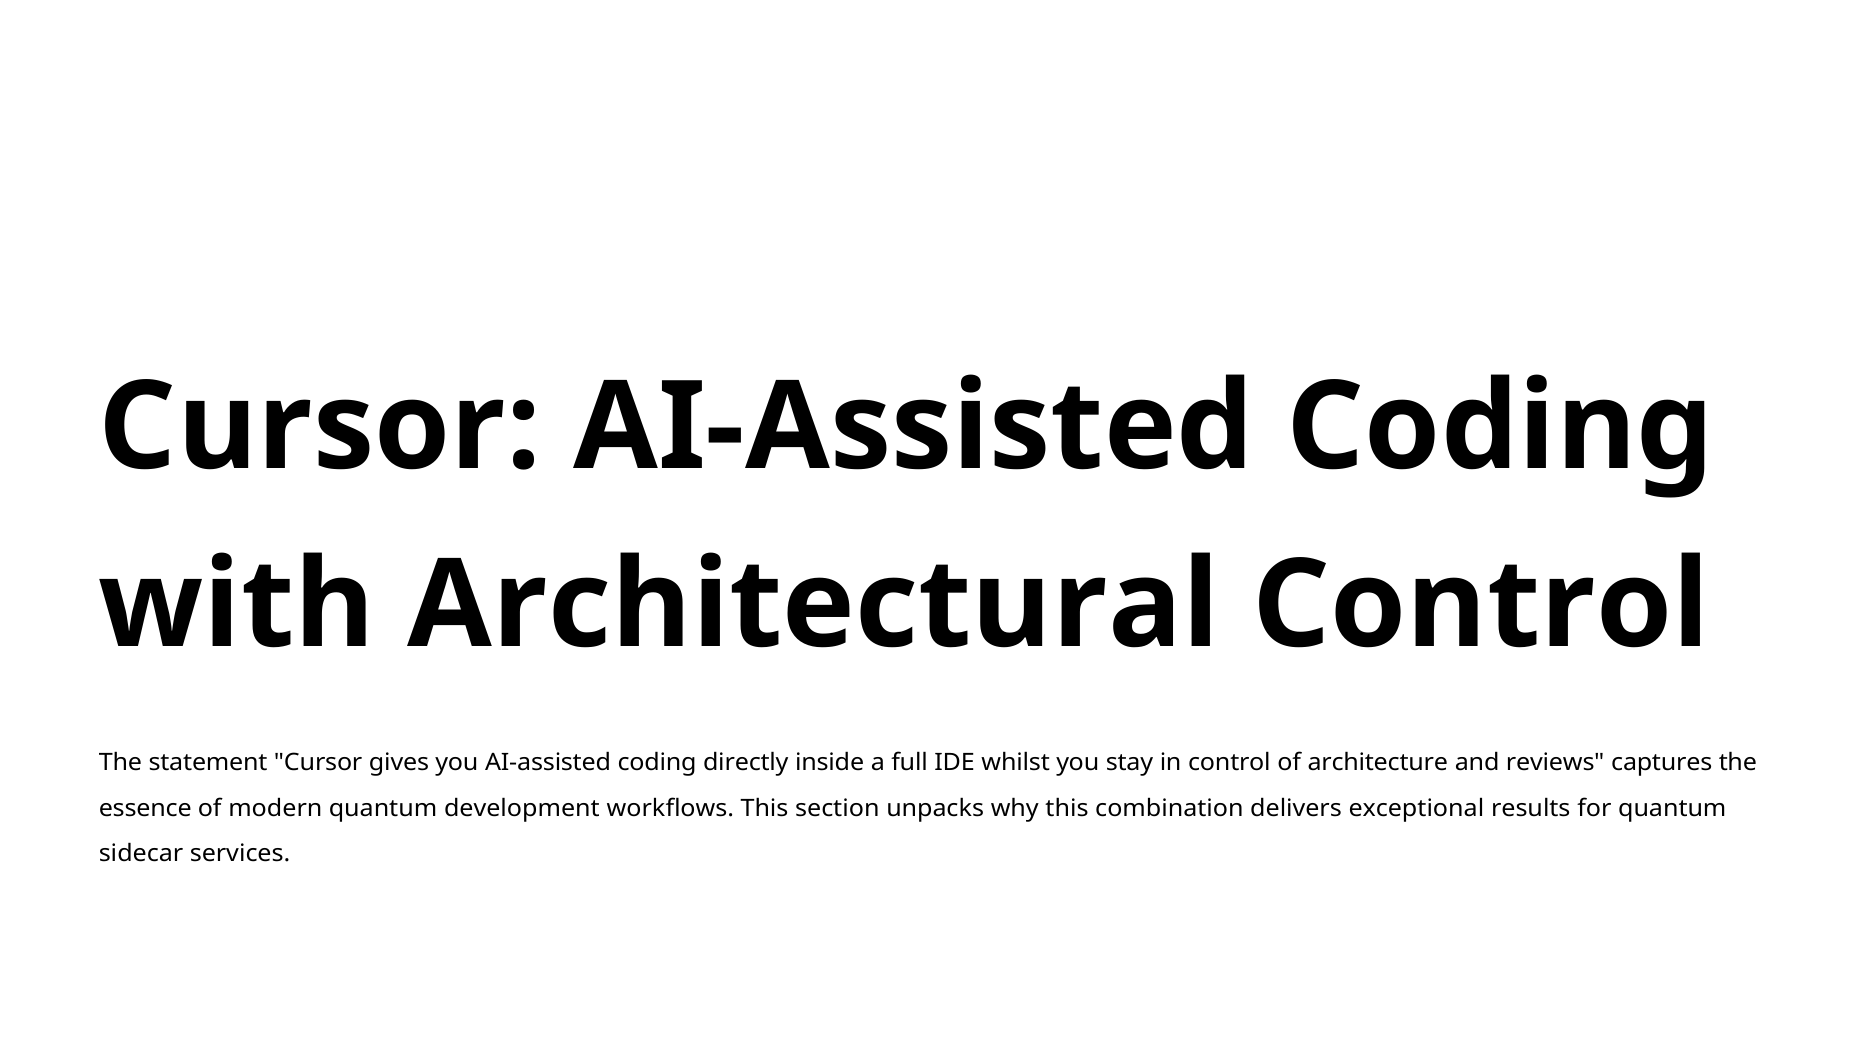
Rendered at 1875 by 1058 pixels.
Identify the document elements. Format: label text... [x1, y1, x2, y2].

subtitle Cursor: AI-Assisted Coding with Architectural Control [98, 337, 1800, 682]
text The statement "Cursor gives you AI-assisted coding directly inside a full IDE whilst you stay in control of architecture and reviews" captures the essence of modern quantum development workflows. This section unpacks why this combination delivers exceptional results for quantum sidecar services. [98, 745, 1772, 869]
